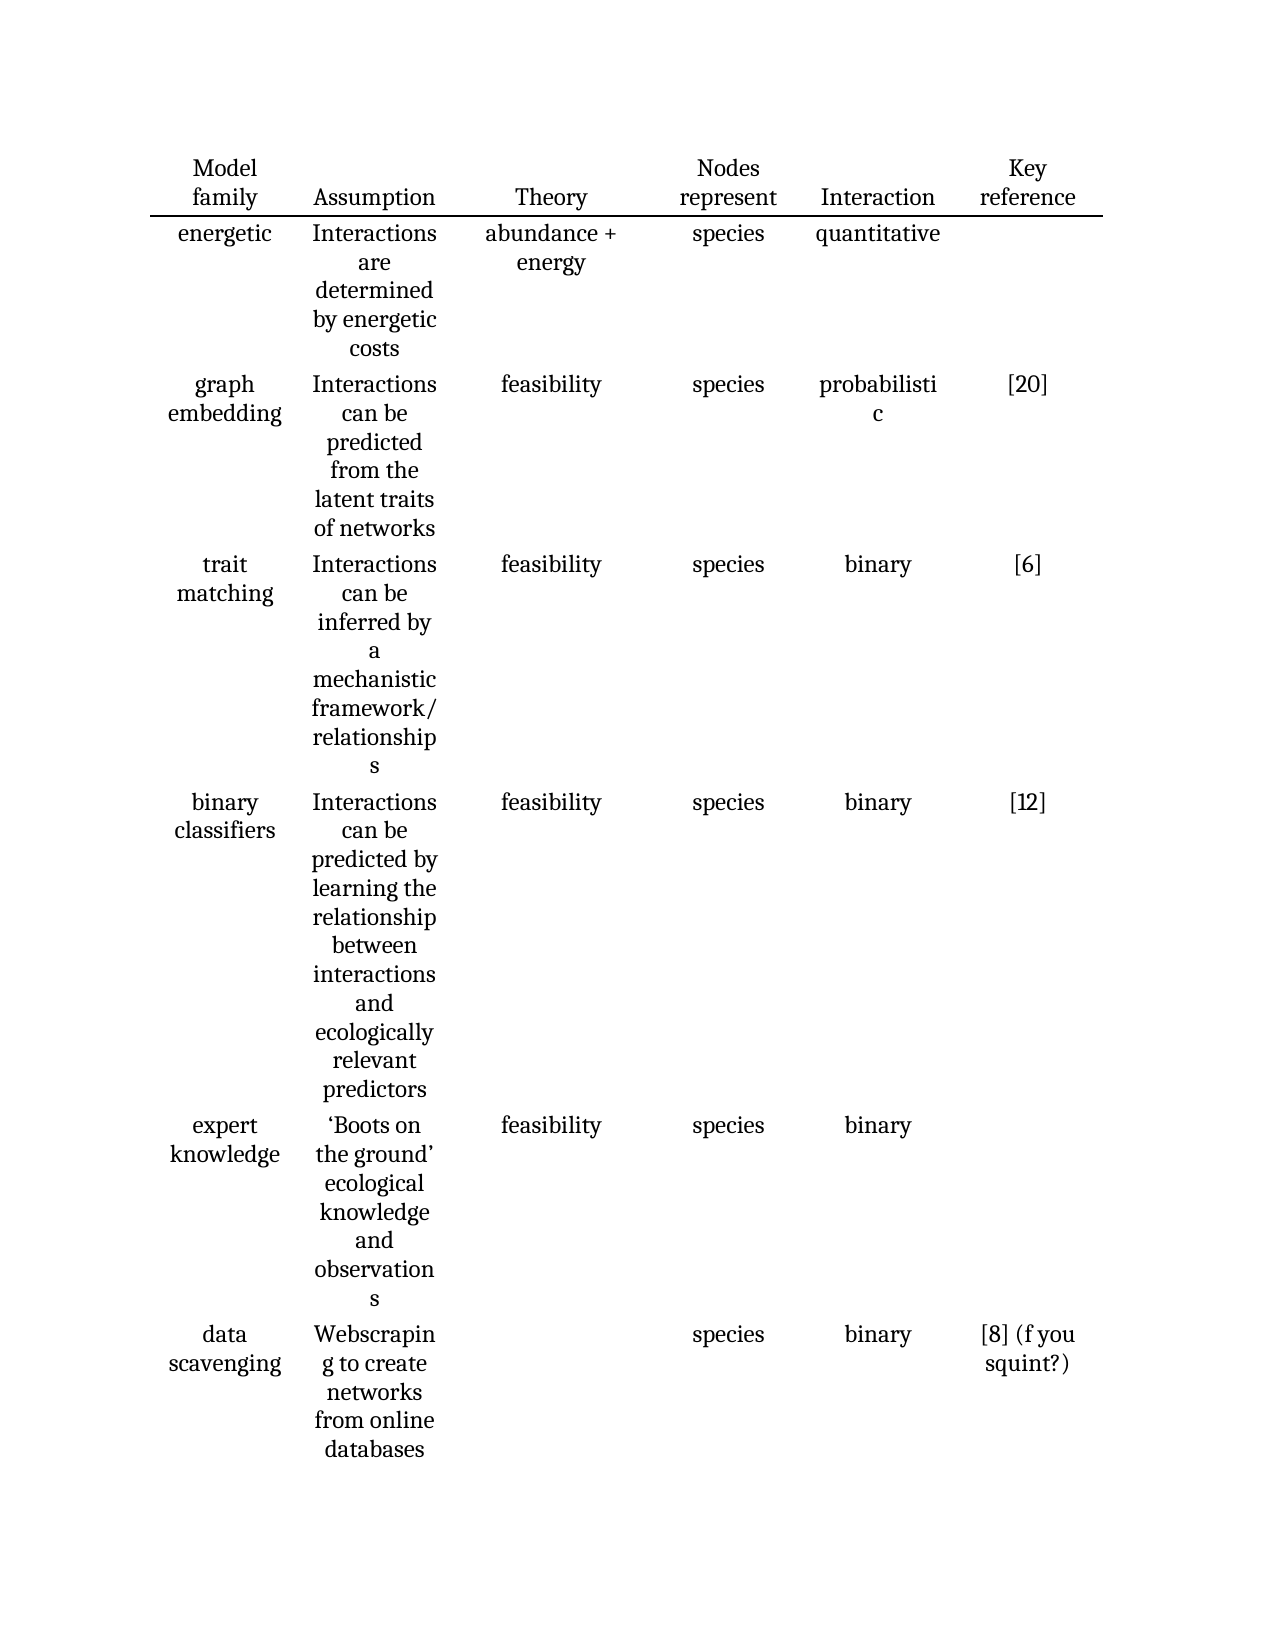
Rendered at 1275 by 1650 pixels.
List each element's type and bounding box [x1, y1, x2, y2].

table_header [139, 150, 1114, 1467]
